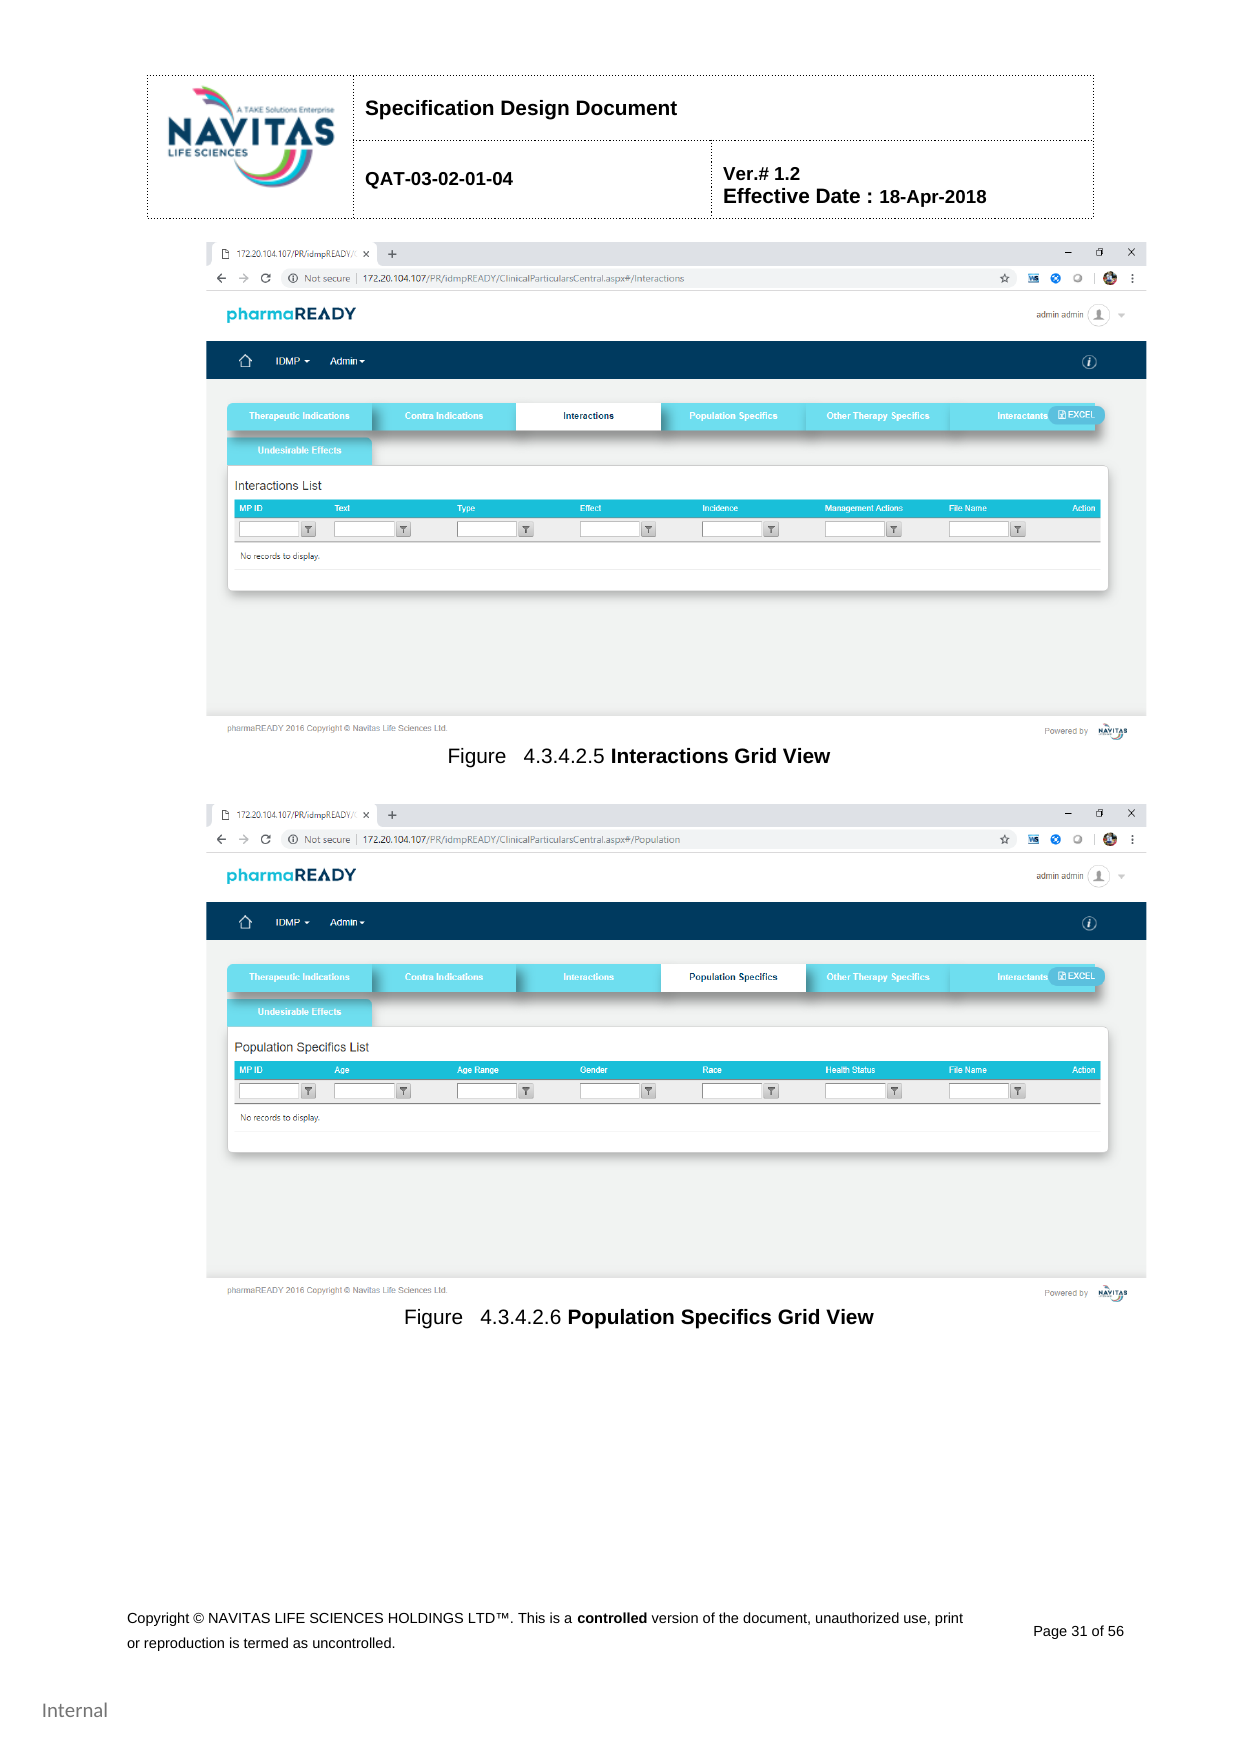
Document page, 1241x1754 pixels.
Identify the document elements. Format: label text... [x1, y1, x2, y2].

text Figure 4.3.4.2.6 Population Specifics Grid View [187, 1305, 1090, 1329]
picture [157, 82, 342, 194]
picture [206, 242, 1147, 744]
picture [206, 804, 1147, 1306]
text Figure 4.3.4.2.5 Interactions Grid View [187, 744, 1090, 768]
